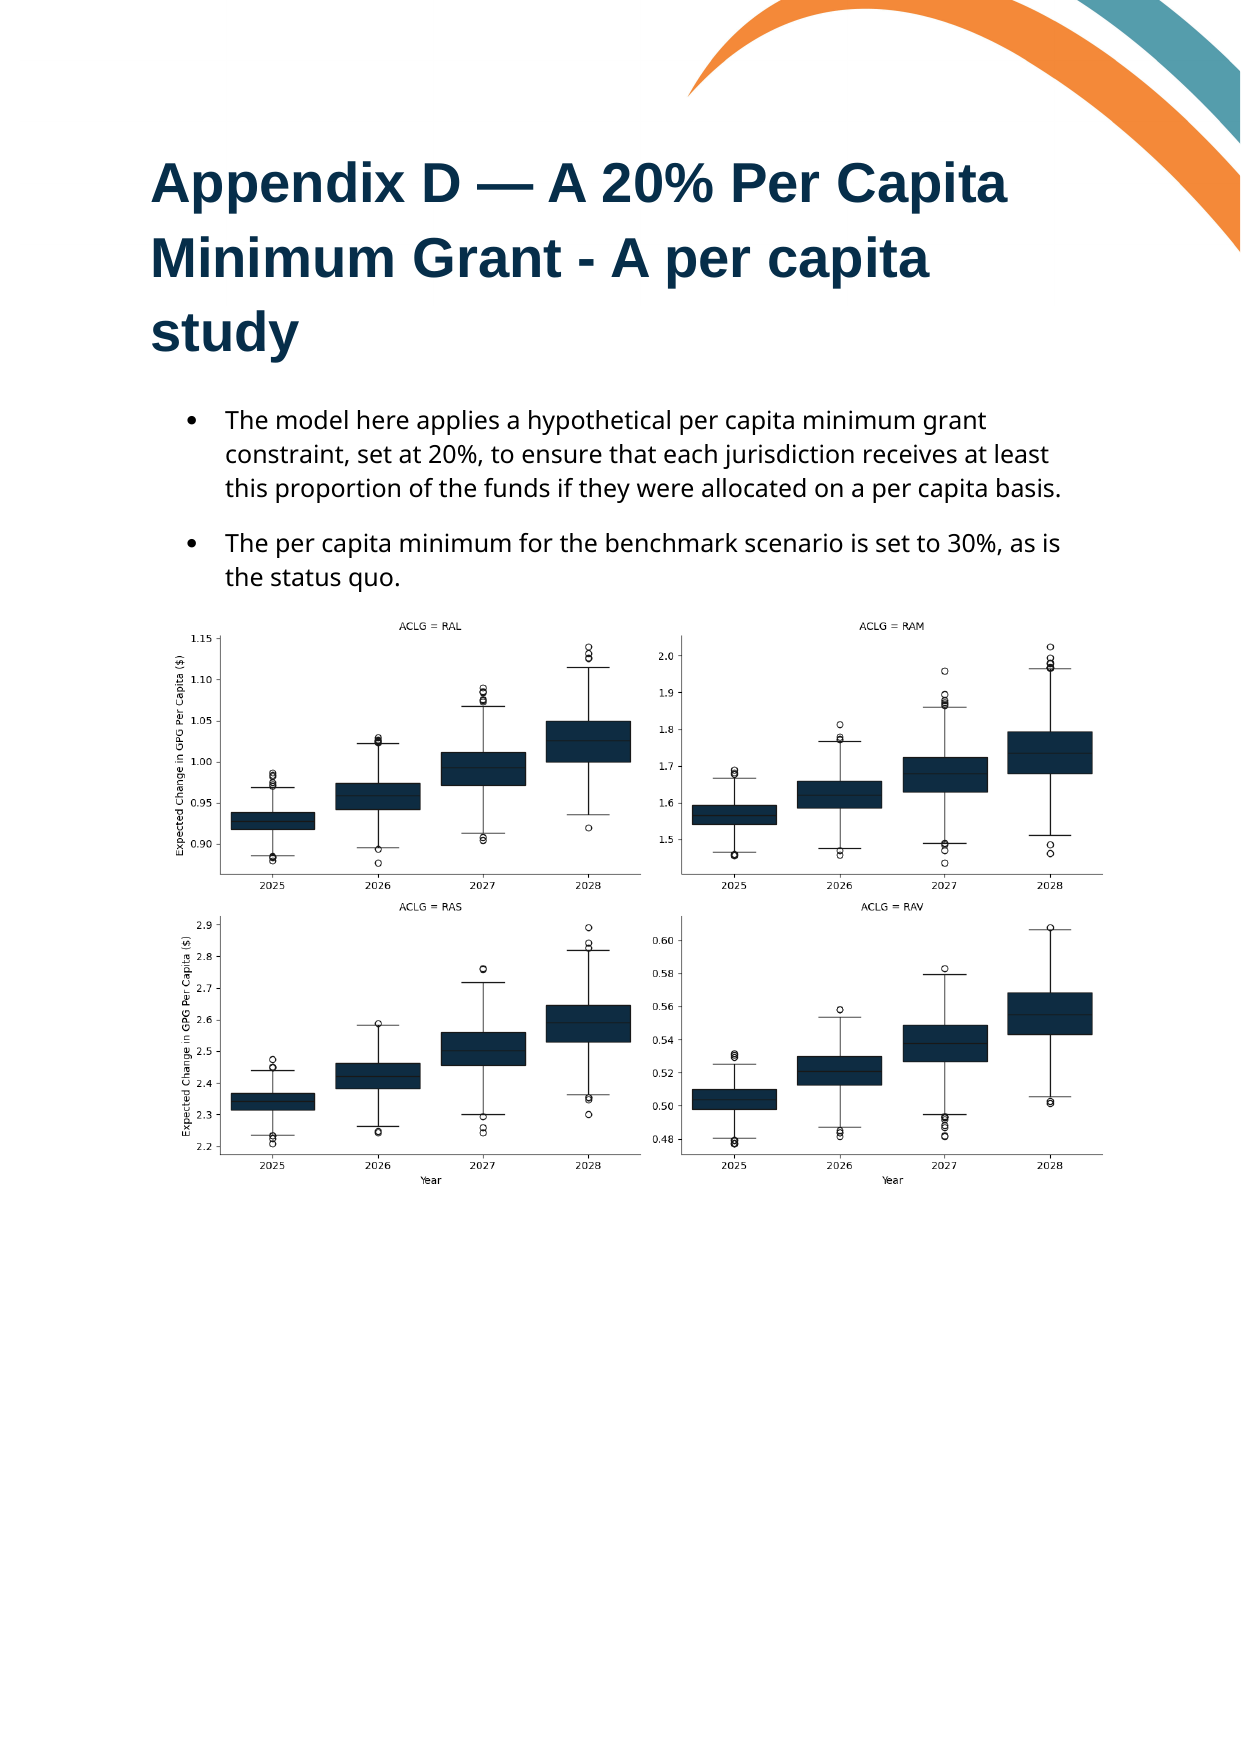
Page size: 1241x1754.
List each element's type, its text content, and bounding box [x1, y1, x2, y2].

picture [168, 614, 1109, 1193]
list The per capita minimum for the benchmark scenario is set to 30%, as is the status quo. [187, 525, 1090, 593]
subtitle Appendix D — A 20% Per Capita Minimum Grant - A per capita study [150, 150, 1090, 363]
list The model here applies a hypothetical per capita minimum grant constraint, set at 20%, to ensure that each jurisdiction receives at least this proportion of the funds if they were allocated on a per capita basis. [187, 402, 1090, 504]
picture [19, 0, 1241, 306]
